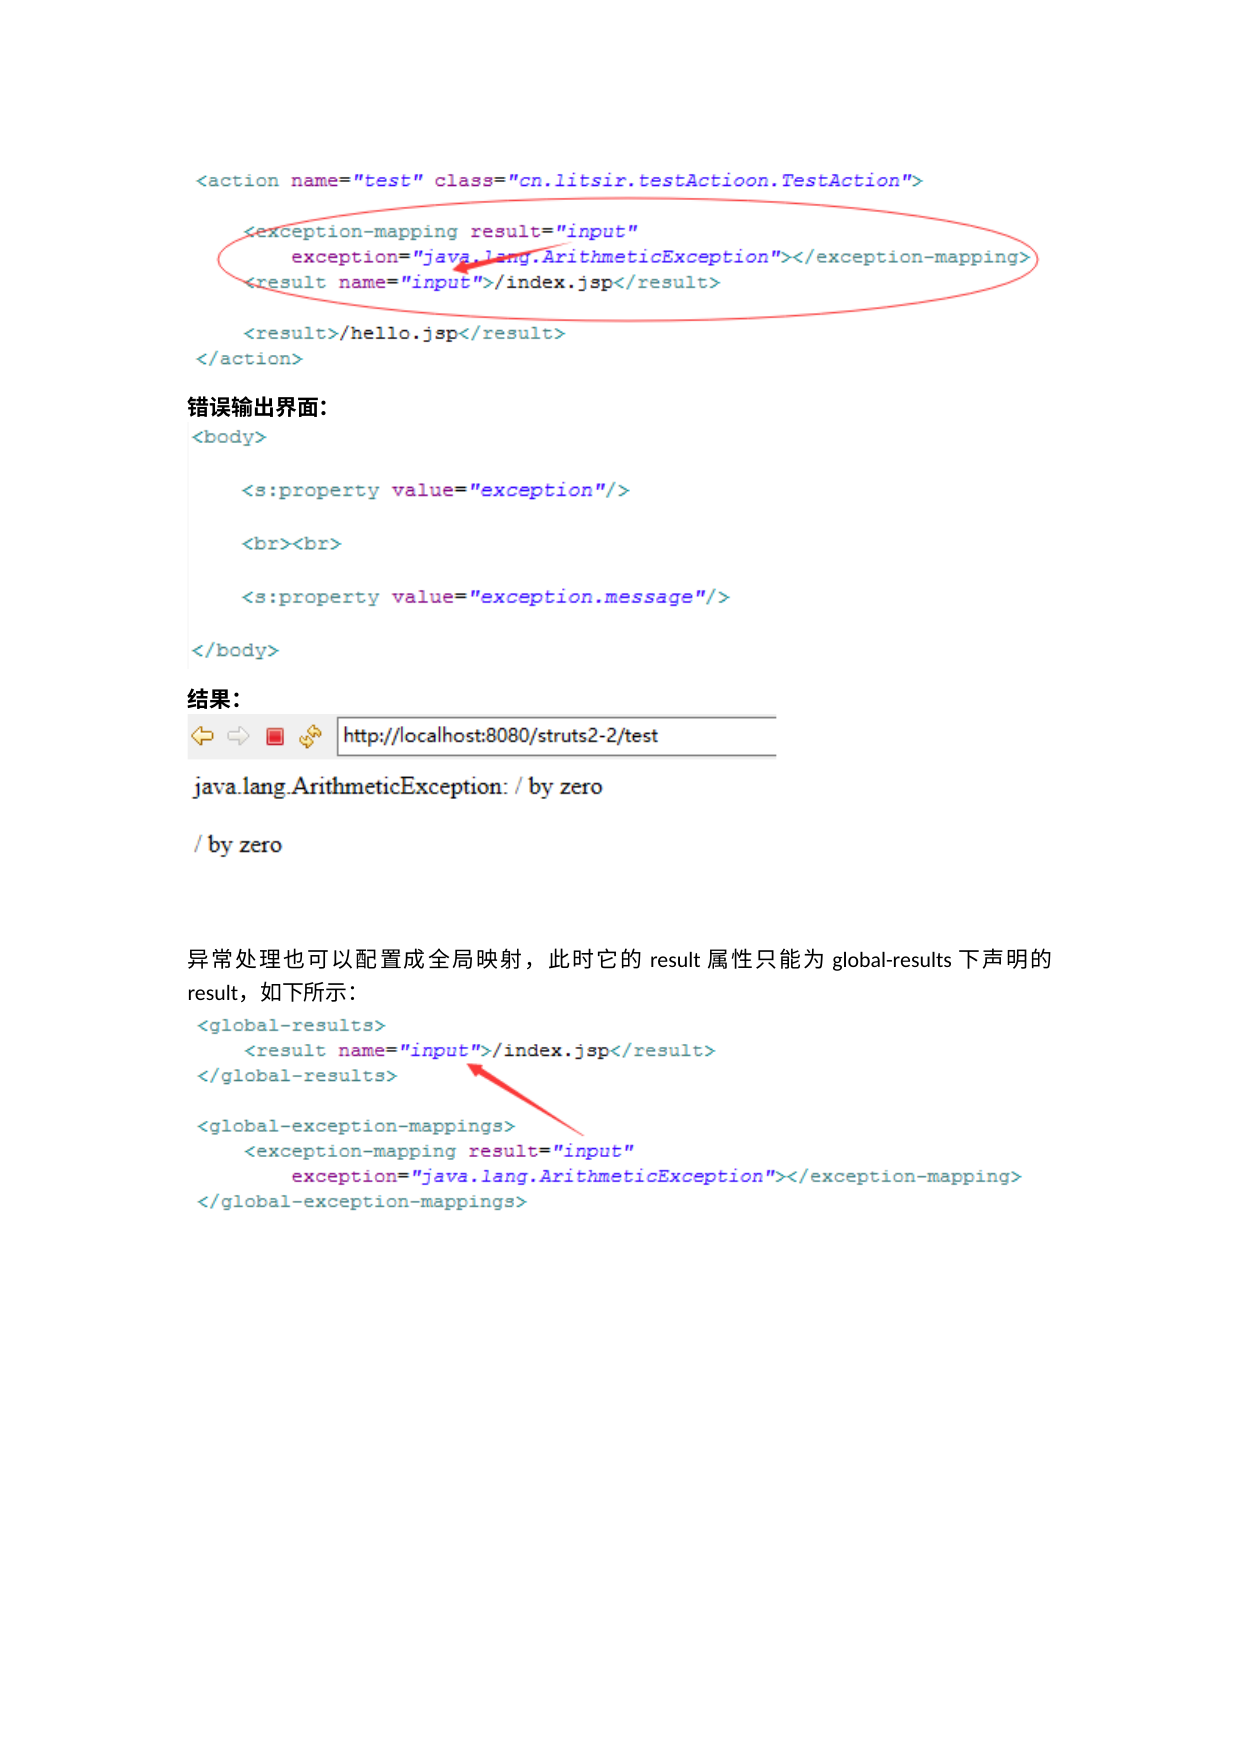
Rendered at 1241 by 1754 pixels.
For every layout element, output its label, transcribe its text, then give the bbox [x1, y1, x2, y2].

picture [187, 162, 1053, 381]
text 异常处理也可以配置成全局映射，此时它的result属性只能为global-results下声明的result，如下所示： [187, 942, 1053, 1007]
picture [187, 422, 810, 669]
text 错误输出界面： [187, 389, 1053, 422]
text 结果： [187, 682, 1053, 714]
picture [187, 714, 777, 909]
picture [187, 1007, 1053, 1228]
